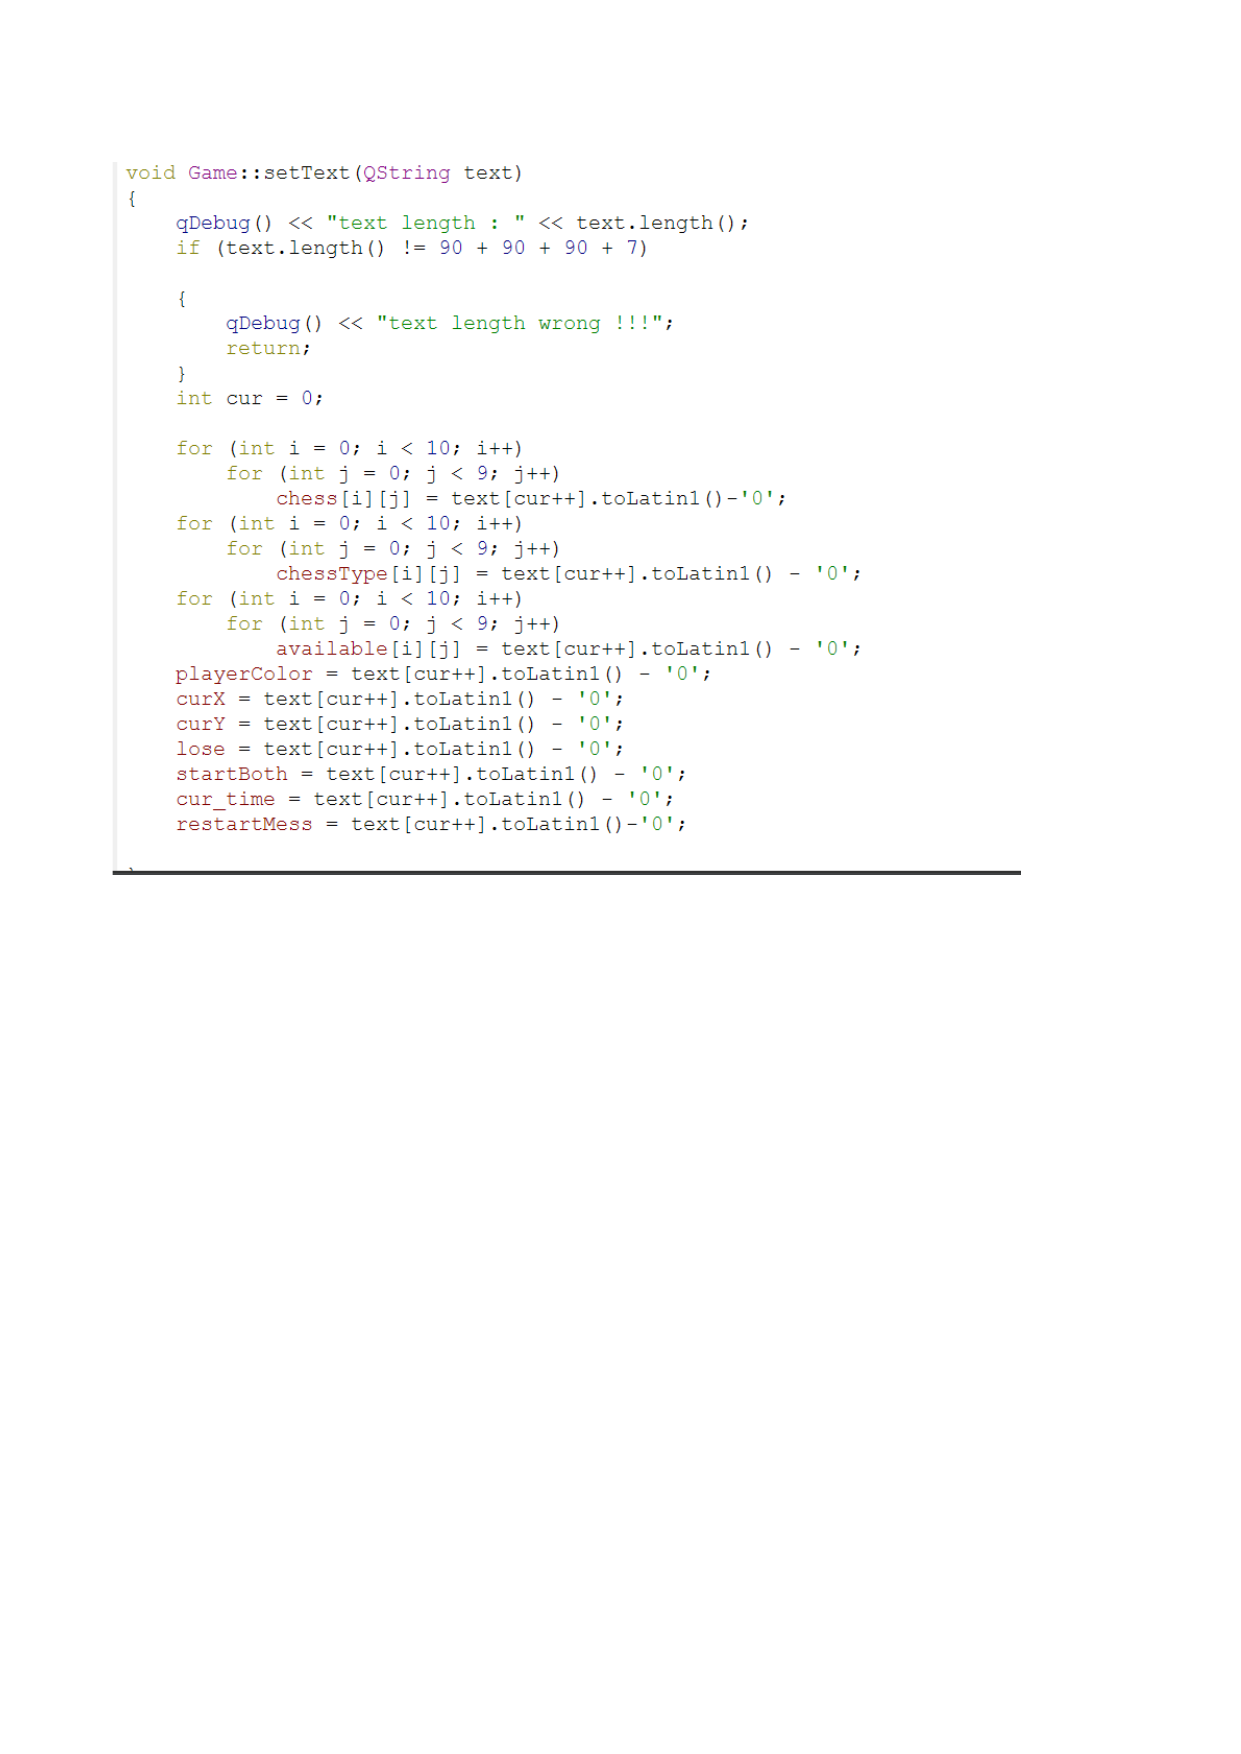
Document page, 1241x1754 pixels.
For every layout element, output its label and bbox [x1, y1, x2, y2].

picture [112, 162, 1021, 875]
